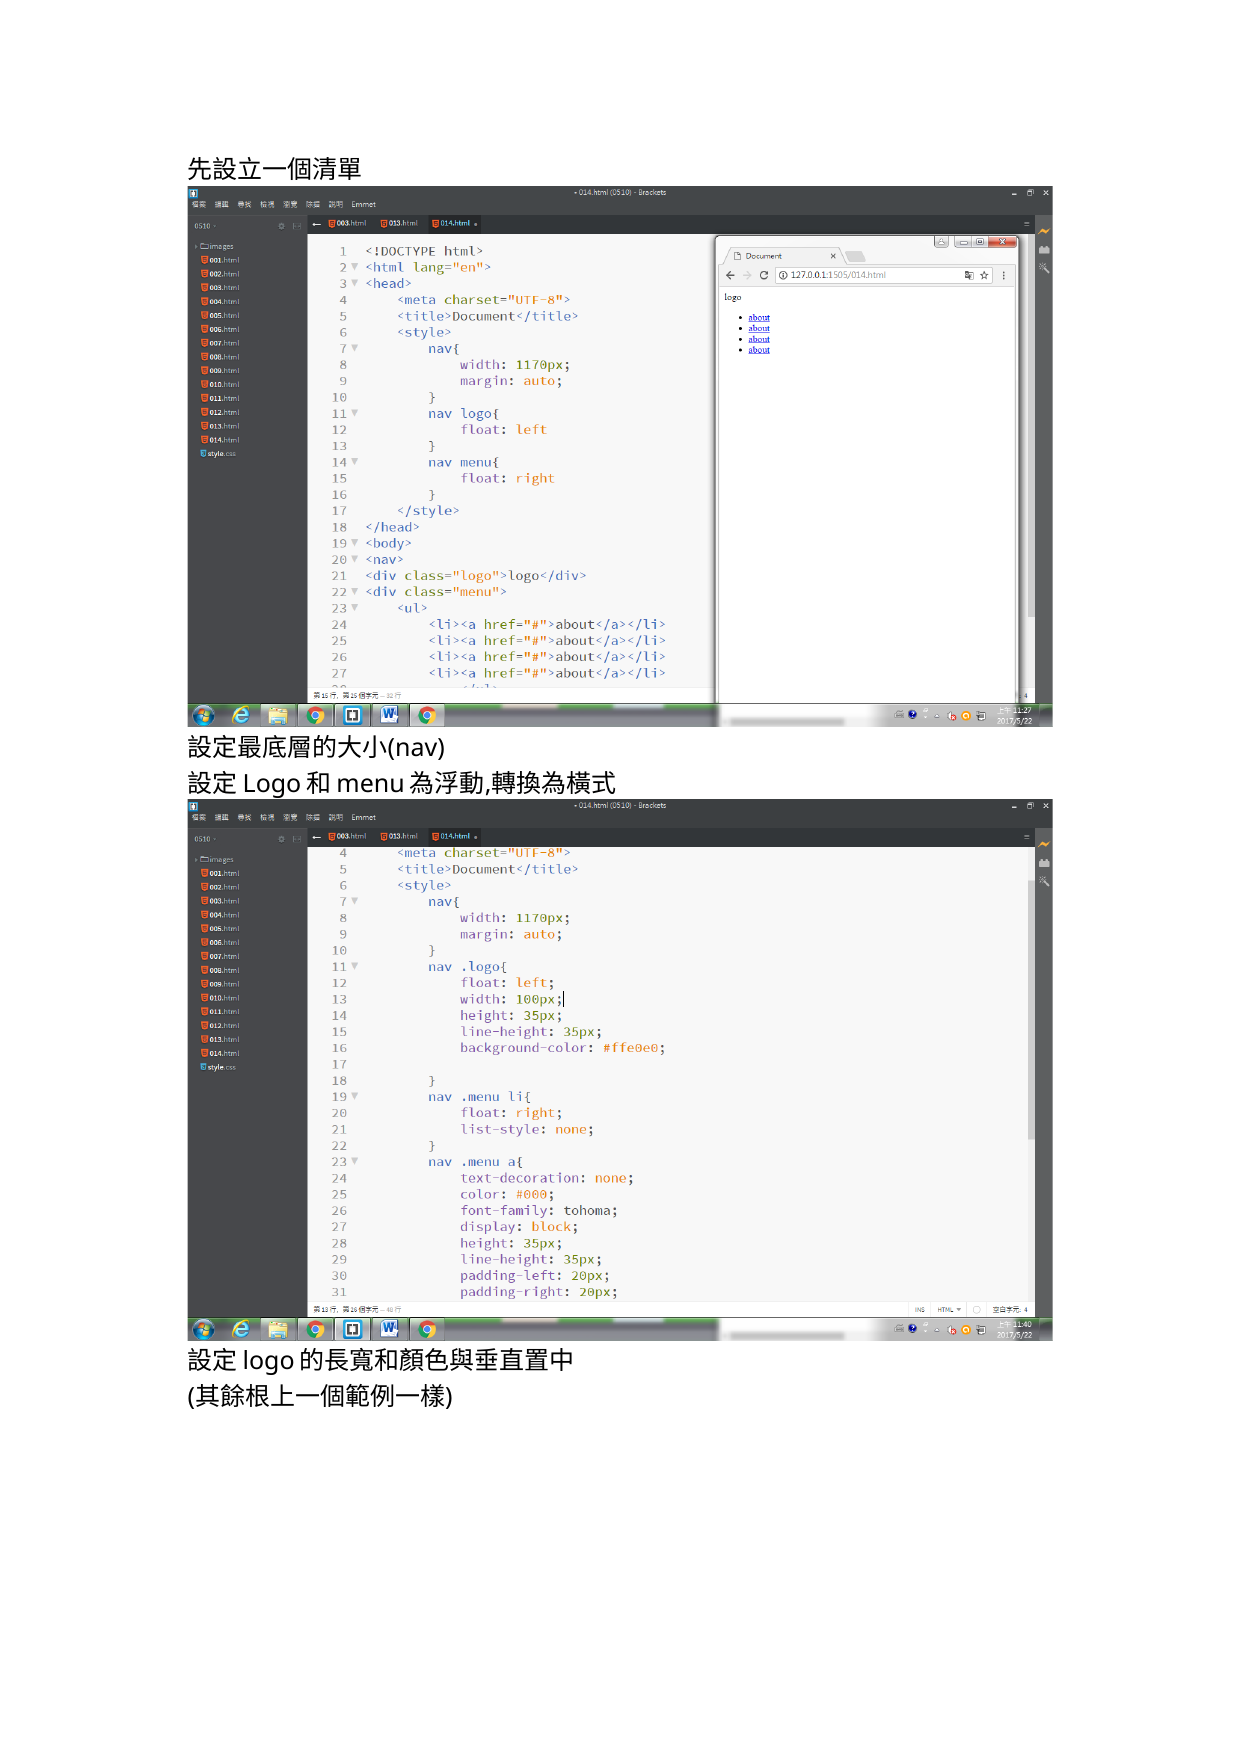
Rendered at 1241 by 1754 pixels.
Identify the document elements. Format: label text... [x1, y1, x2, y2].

text 先設立一個清單 [187, 150, 1053, 186]
text 設定Logo和menu為浮動,轉換為橫式 [187, 763, 1053, 799]
text 設定logo的長寬和顏色與垂直置中 [187, 1341, 1053, 1376]
picture [187, 186, 1053, 727]
text (其餘根上一個範例一樣) [187, 1376, 1053, 1413]
text 設定最底層的大小(nav) [187, 727, 1053, 763]
picture [187, 799, 1053, 1341]
